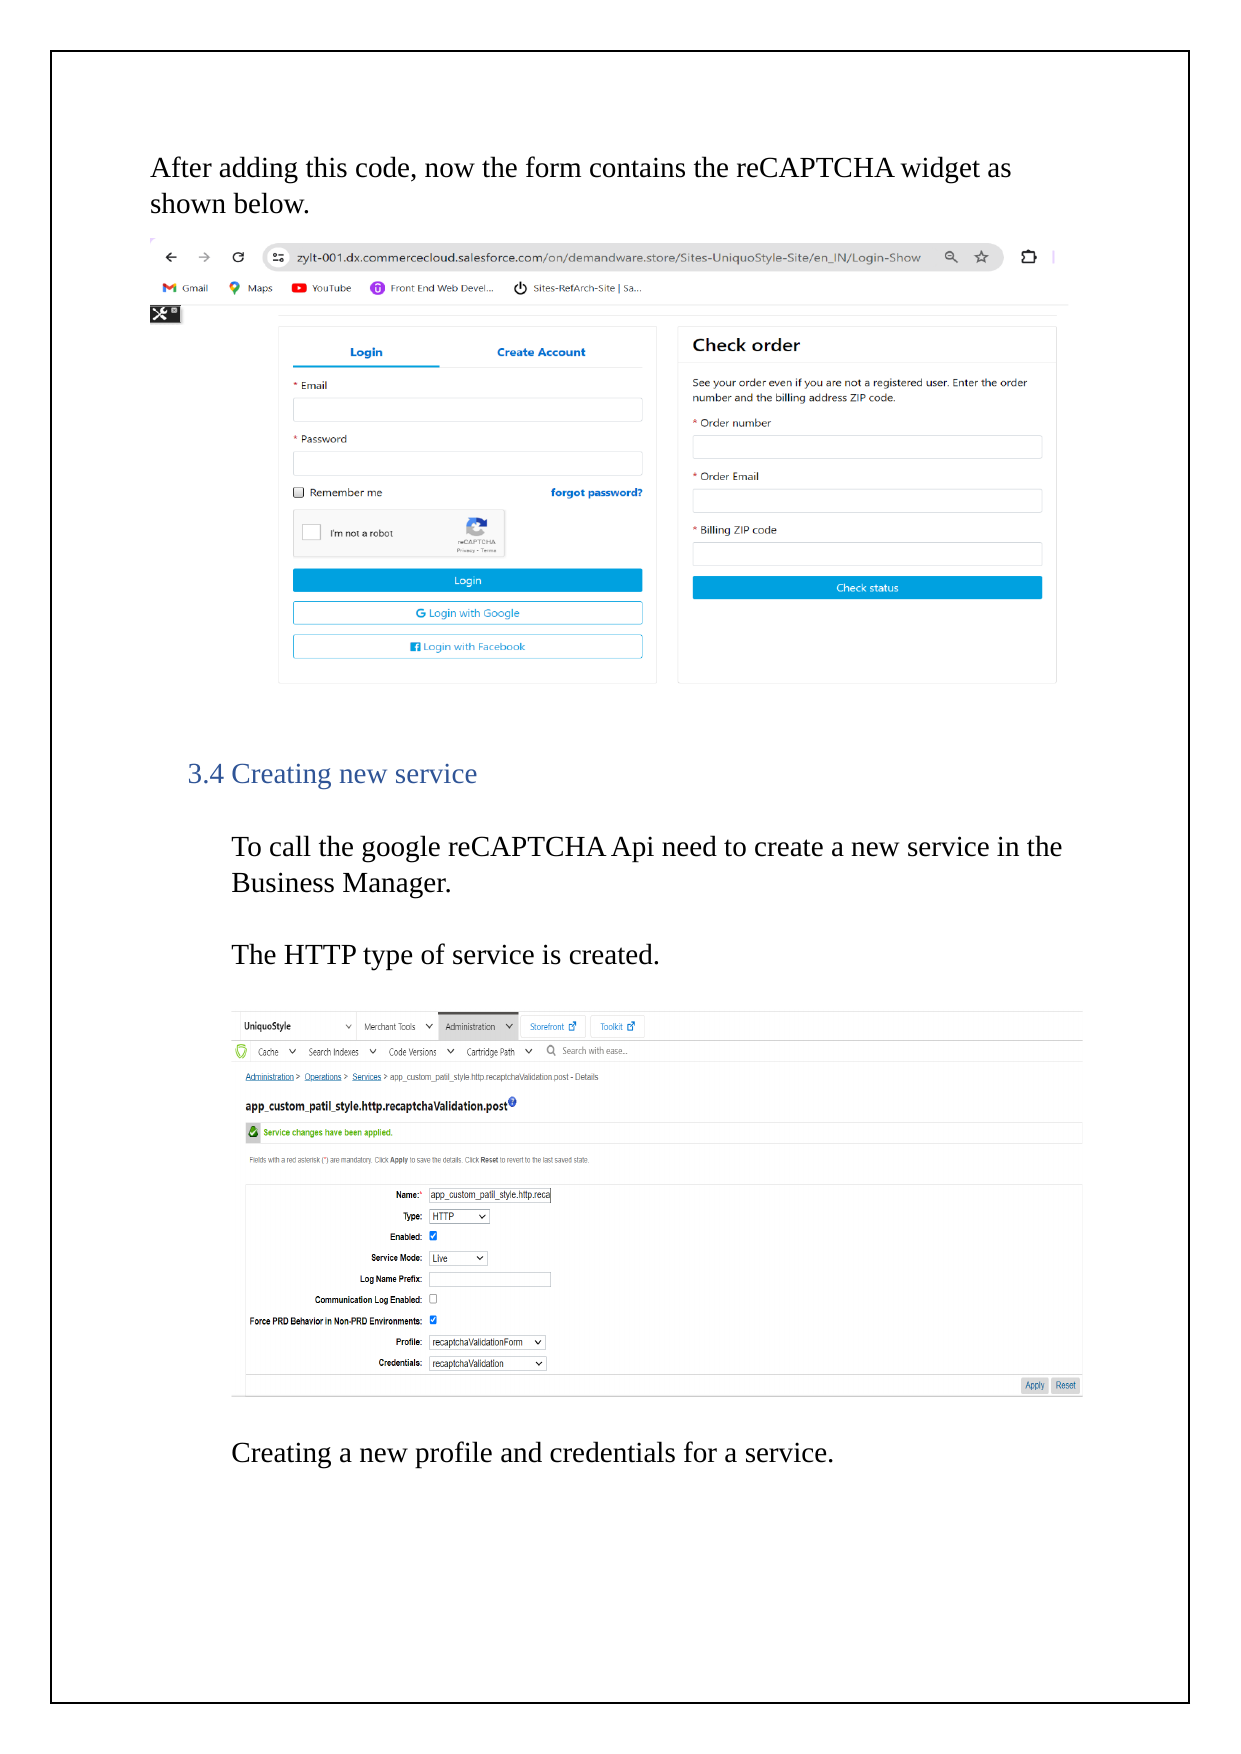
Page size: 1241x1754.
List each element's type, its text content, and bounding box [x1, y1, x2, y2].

text After adding this code, now the form contains the reCAPTCHA widget as shown below. [150, 150, 1090, 220]
list To call the google reCAPTCHA Api need to create a new service in the Business Manager. [231, 829, 1090, 898]
subtitle Creating new service [187, 756, 1090, 790]
picture [231, 1009, 1083, 1397]
list Creating a new profile and credentials for a service. [231, 1435, 1090, 1469]
list The HTTP type of service is created. [231, 937, 1090, 971]
picture [150, 238, 1069, 684]
